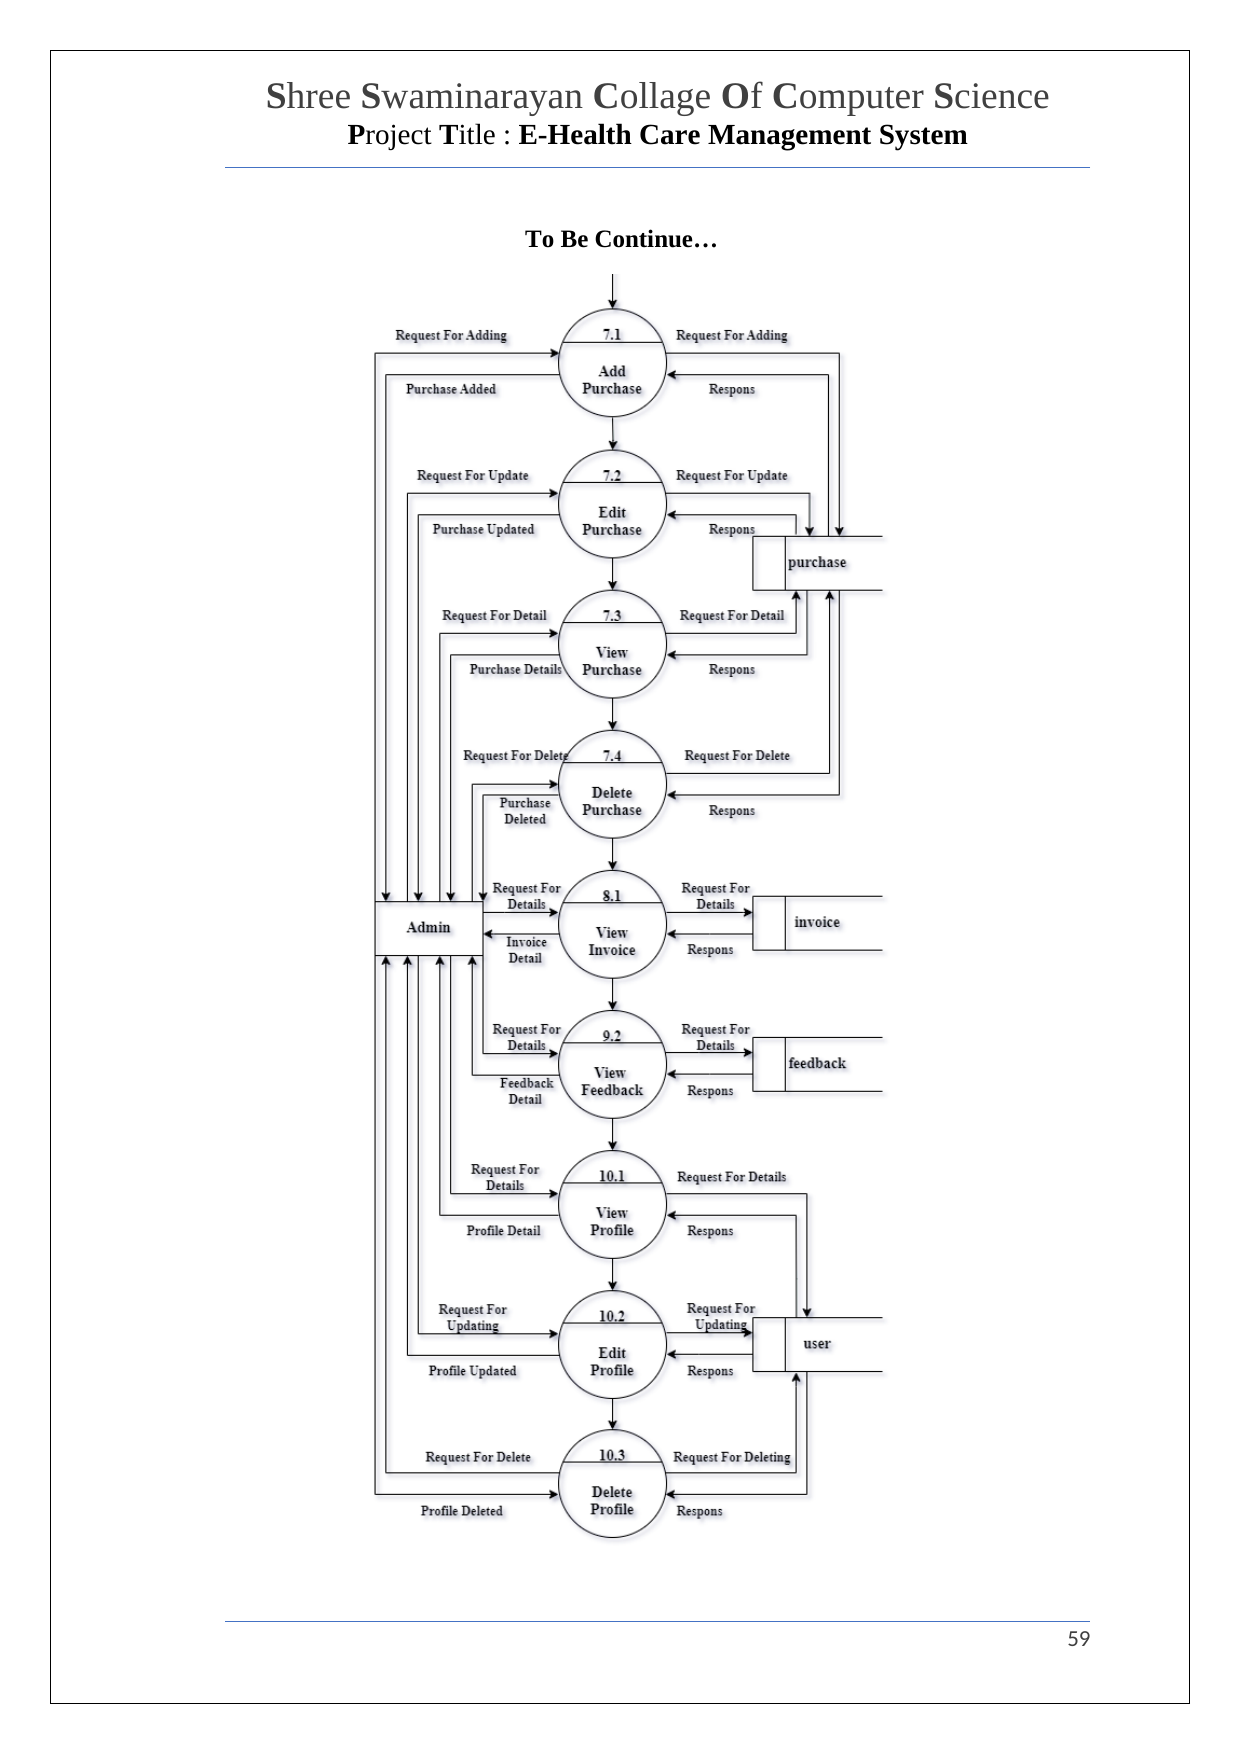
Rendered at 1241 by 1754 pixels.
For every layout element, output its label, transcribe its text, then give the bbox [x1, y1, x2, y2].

picture [367, 274, 896, 1551]
list To Be Continue… [468, 224, 1090, 253]
